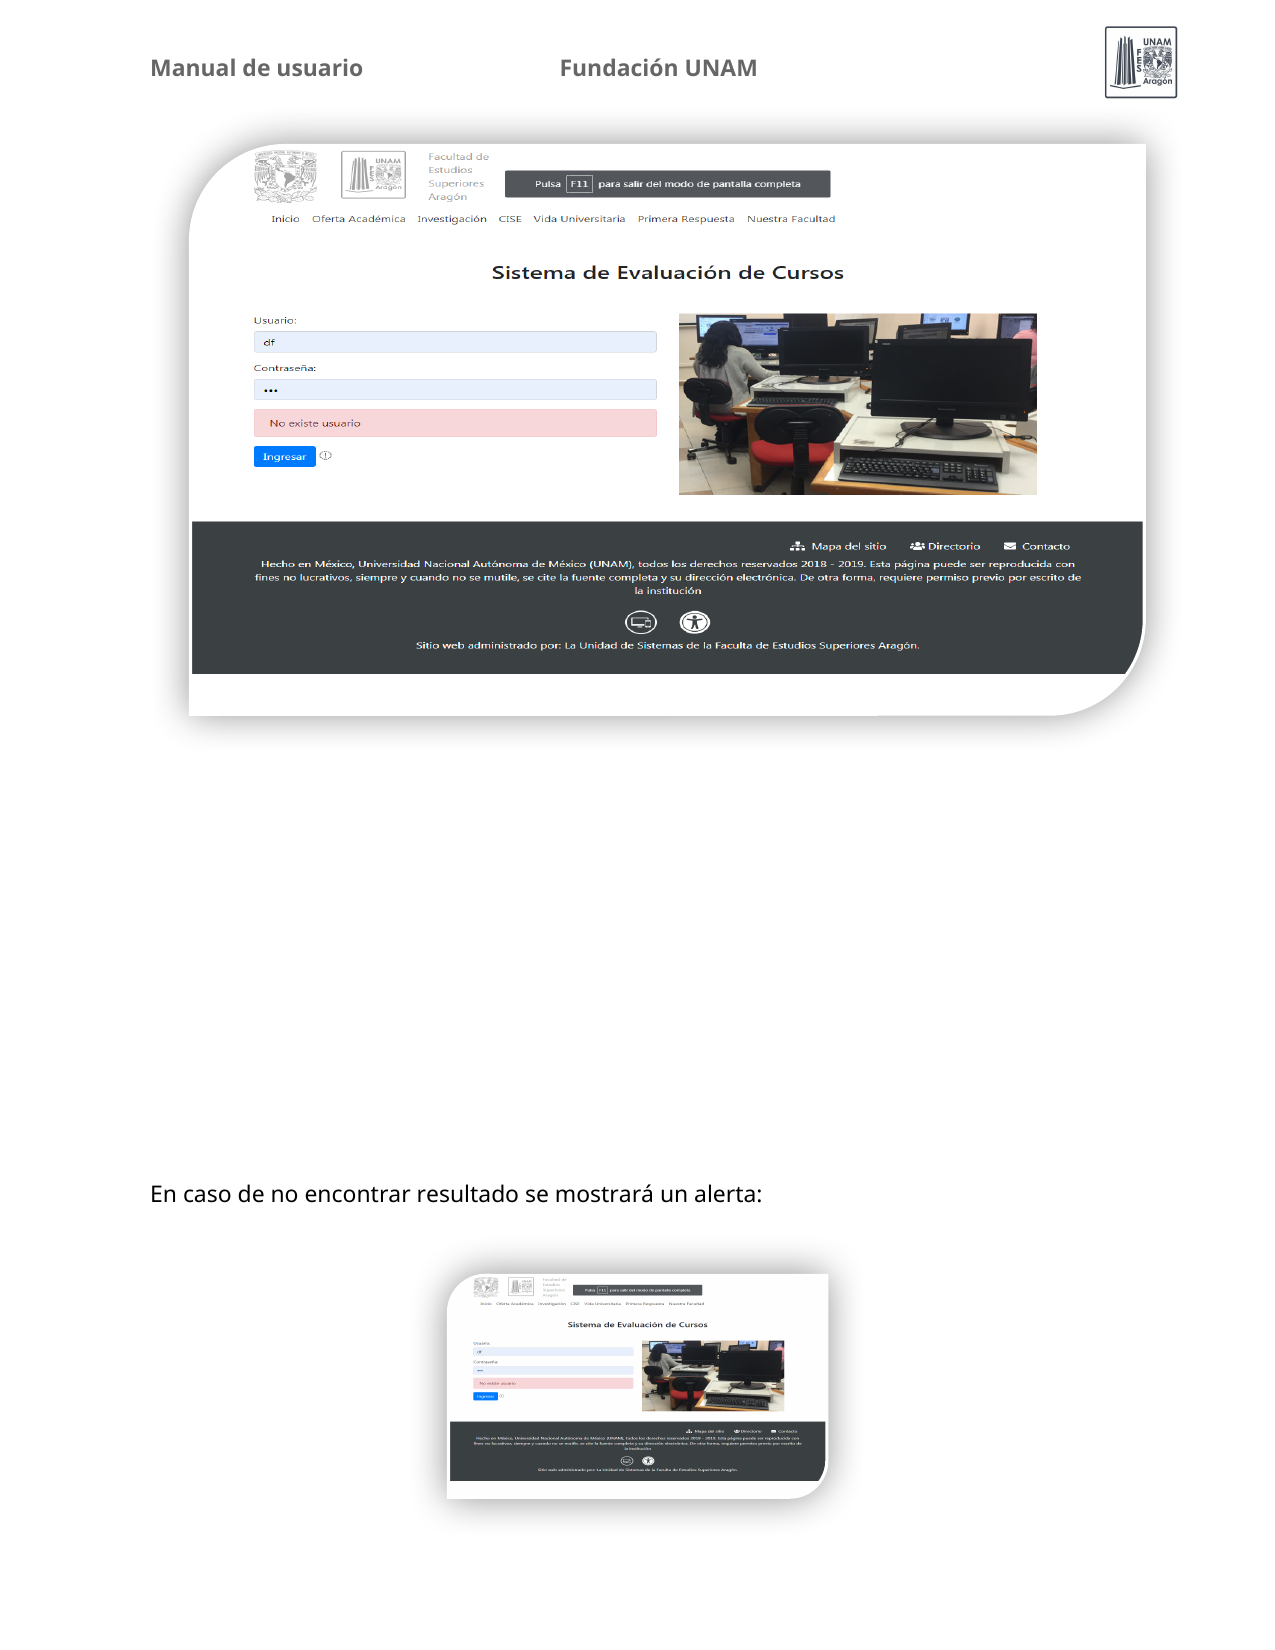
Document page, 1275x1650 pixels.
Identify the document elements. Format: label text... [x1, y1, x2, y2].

picture [1100, 21, 1179, 100]
text En caso de no encontrar resultado se mostrará un alerta: [150, 1178, 1125, 1209]
